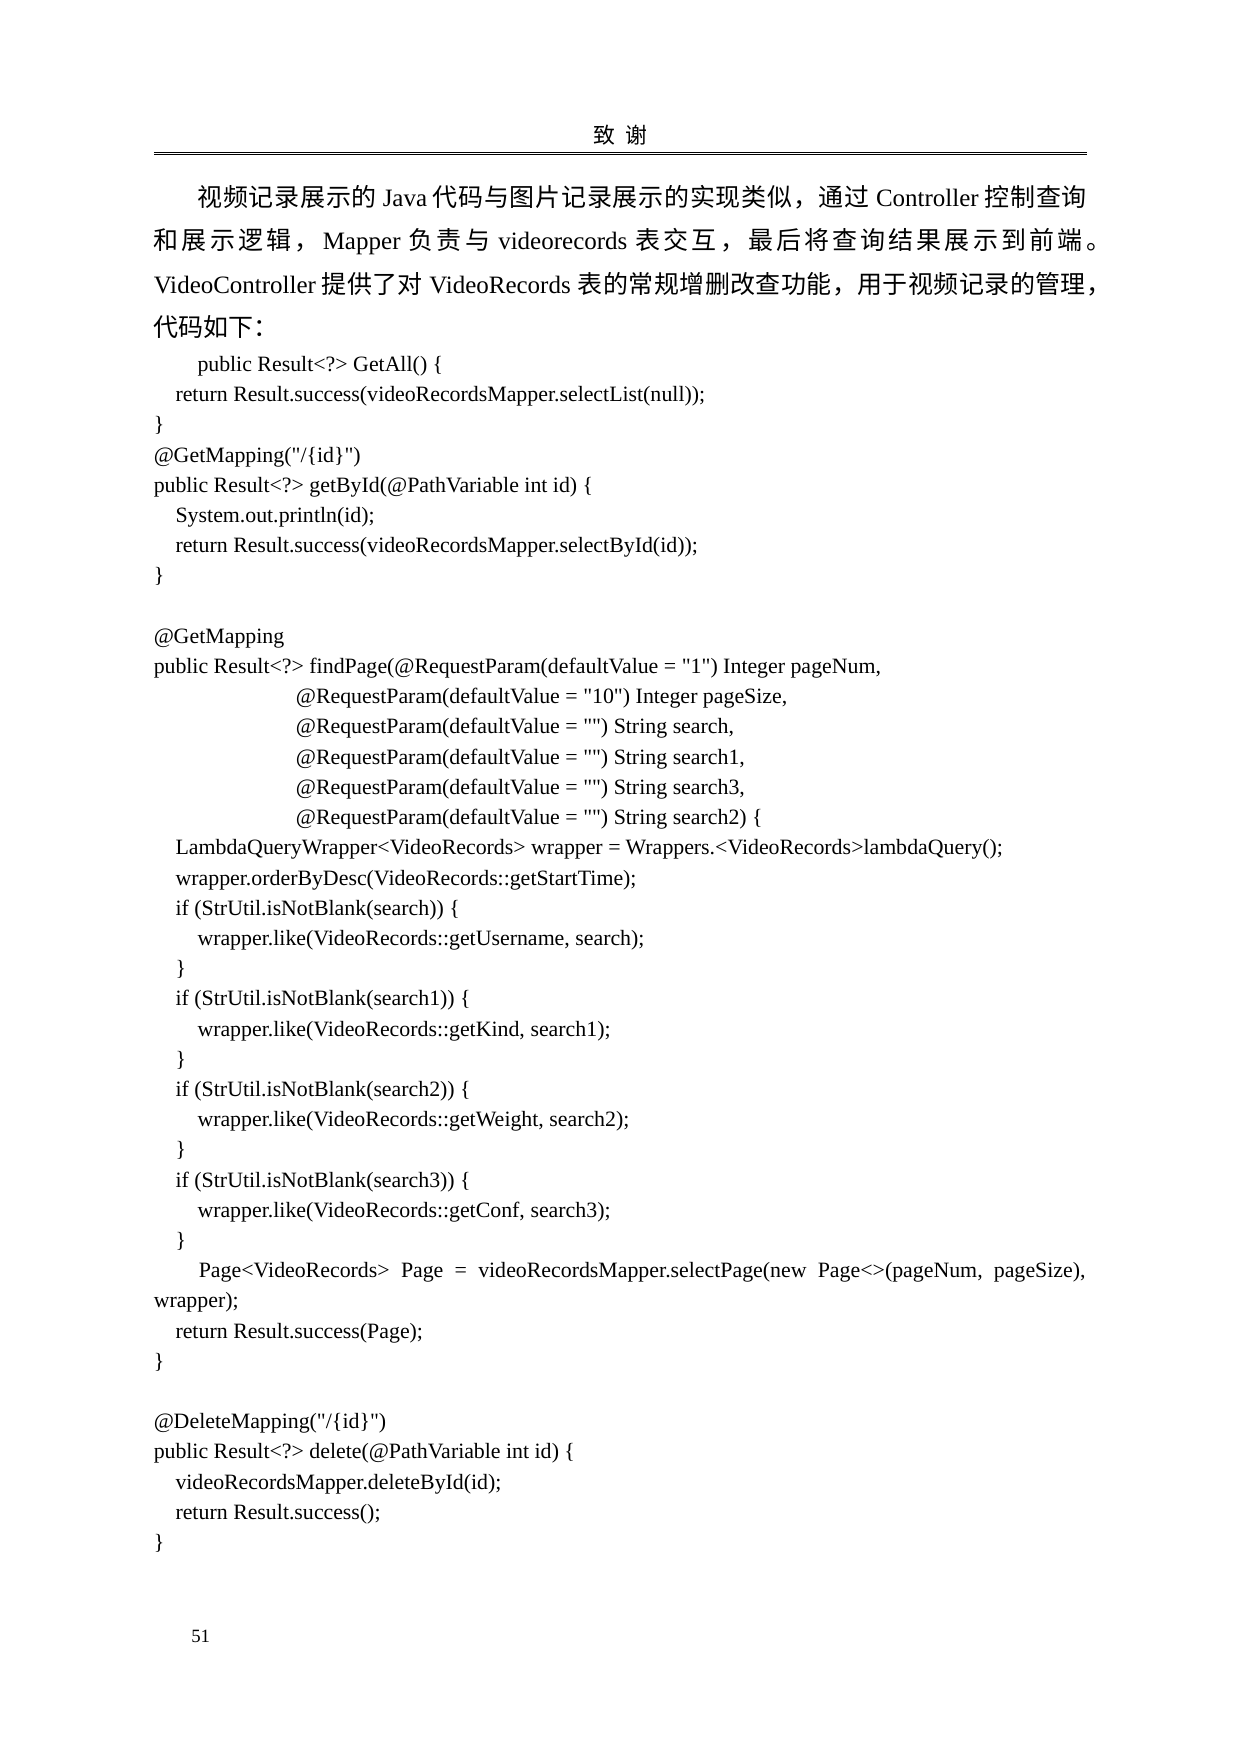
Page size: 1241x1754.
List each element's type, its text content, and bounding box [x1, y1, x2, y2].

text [153, 351, 1087, 1584]
text 视频记录展示的Java代码与图片记录展示的实现类似，通过Controller控制查询和展示逻辑，Mapper负责与videorecords表交互，最后将查询结果展示到前端。VideoController提供了对 VideoRecords 表的常规增删改查功能，用于视频记录的管理，代码如下： [153, 177, 1087, 344]
